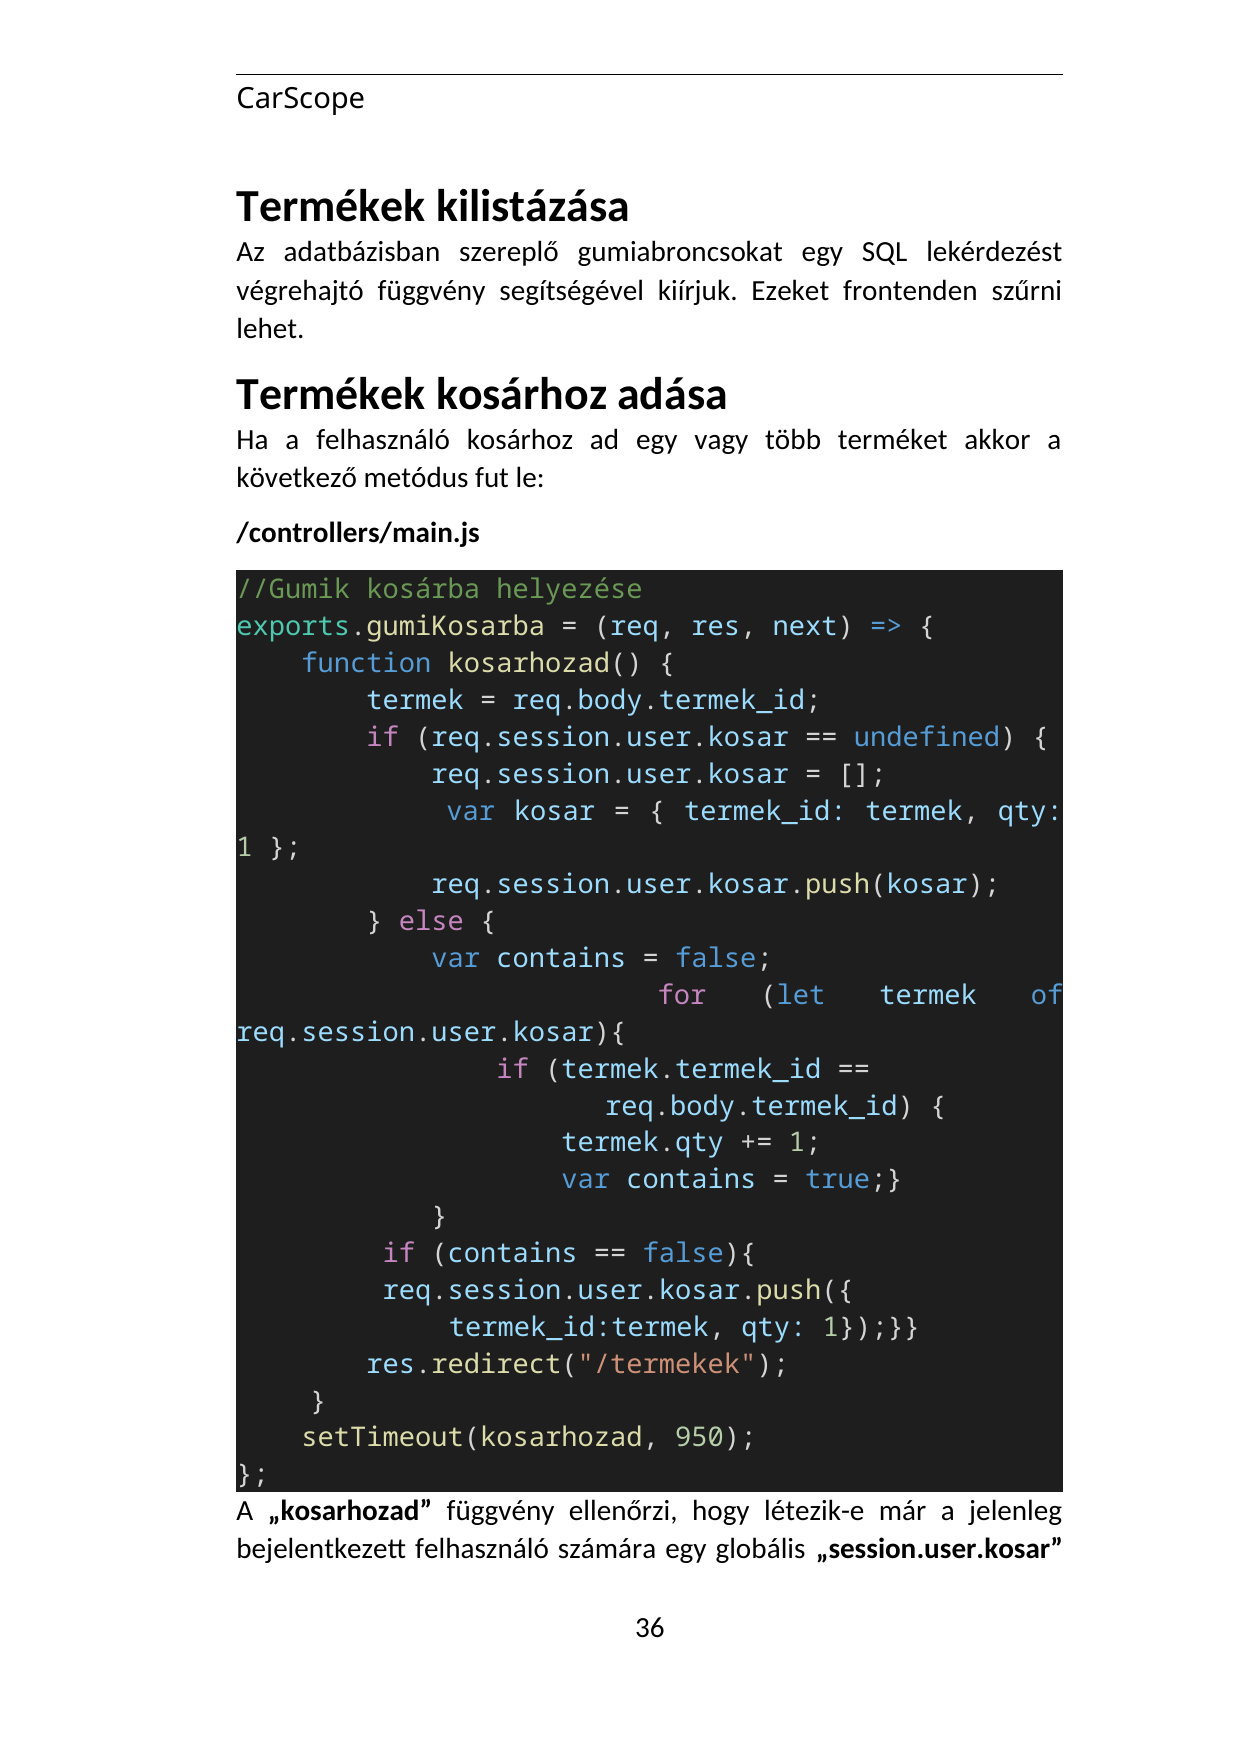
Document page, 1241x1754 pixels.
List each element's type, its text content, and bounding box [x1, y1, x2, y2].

text function kosarhozad() { [236, 643, 1063, 680]
text } else { [236, 902, 1063, 938]
text if (contains == false){ [236, 1233, 1063, 1270]
text req.session.user.kosar = []; [236, 754, 1063, 791]
text /controllers/main.js [236, 514, 1063, 550]
text var kosar = { termek_id: termek, qty: 1 }; [236, 791, 1063, 865]
text termek.qty += 1; [236, 1123, 1063, 1160]
text req.session.user.kosar.push({ termek_id:termek, qty: 1});}} [236, 1270, 1063, 1344]
text req.session.user.kosar.push(kosar); [236, 865, 1063, 902]
text if (req.session.user.kosar == undefined) { [236, 717, 1063, 754]
subtitle Termékek kilistázása [236, 177, 1063, 233]
text res.redirect("/termekek"); [236, 1344, 1063, 1381]
text var contains = true;} [236, 1160, 1063, 1197]
text termek = req.body.termek_id; [236, 680, 1063, 717]
text } [236, 1197, 1063, 1233]
text } [236, 1381, 1063, 1418]
text for (let termek of req.session.user.kosar){ [236, 975, 1063, 1049]
subtitle Termékek kosárhoz adása [236, 365, 1063, 421]
text exports.gumiKosarba = (req, res, next) => { [236, 607, 1063, 643]
text Az adatbázisban szereplő gumiabroncsokat egy SQL lekérdezést végrehajtó függvény segítségével kiírjuk. Ezeket frontenden szűrni lehet. [236, 233, 1063, 346]
text Ha a felhasználó kosárhoz ad egy vagy több terméket akkor a következő metódus fut le: [236, 421, 1063, 495]
text //Gumik kosárba helyezése [236, 570, 1063, 607]
text var contains = false; [236, 938, 1063, 975]
text }; [236, 1455, 1063, 1492]
text setTimeout(kosarhozad, 950); [236, 1418, 1063, 1455]
text if (termek.termek_id == req.body.termek_id) { [236, 1049, 1063, 1123]
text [236, 1492, 1063, 1566]
